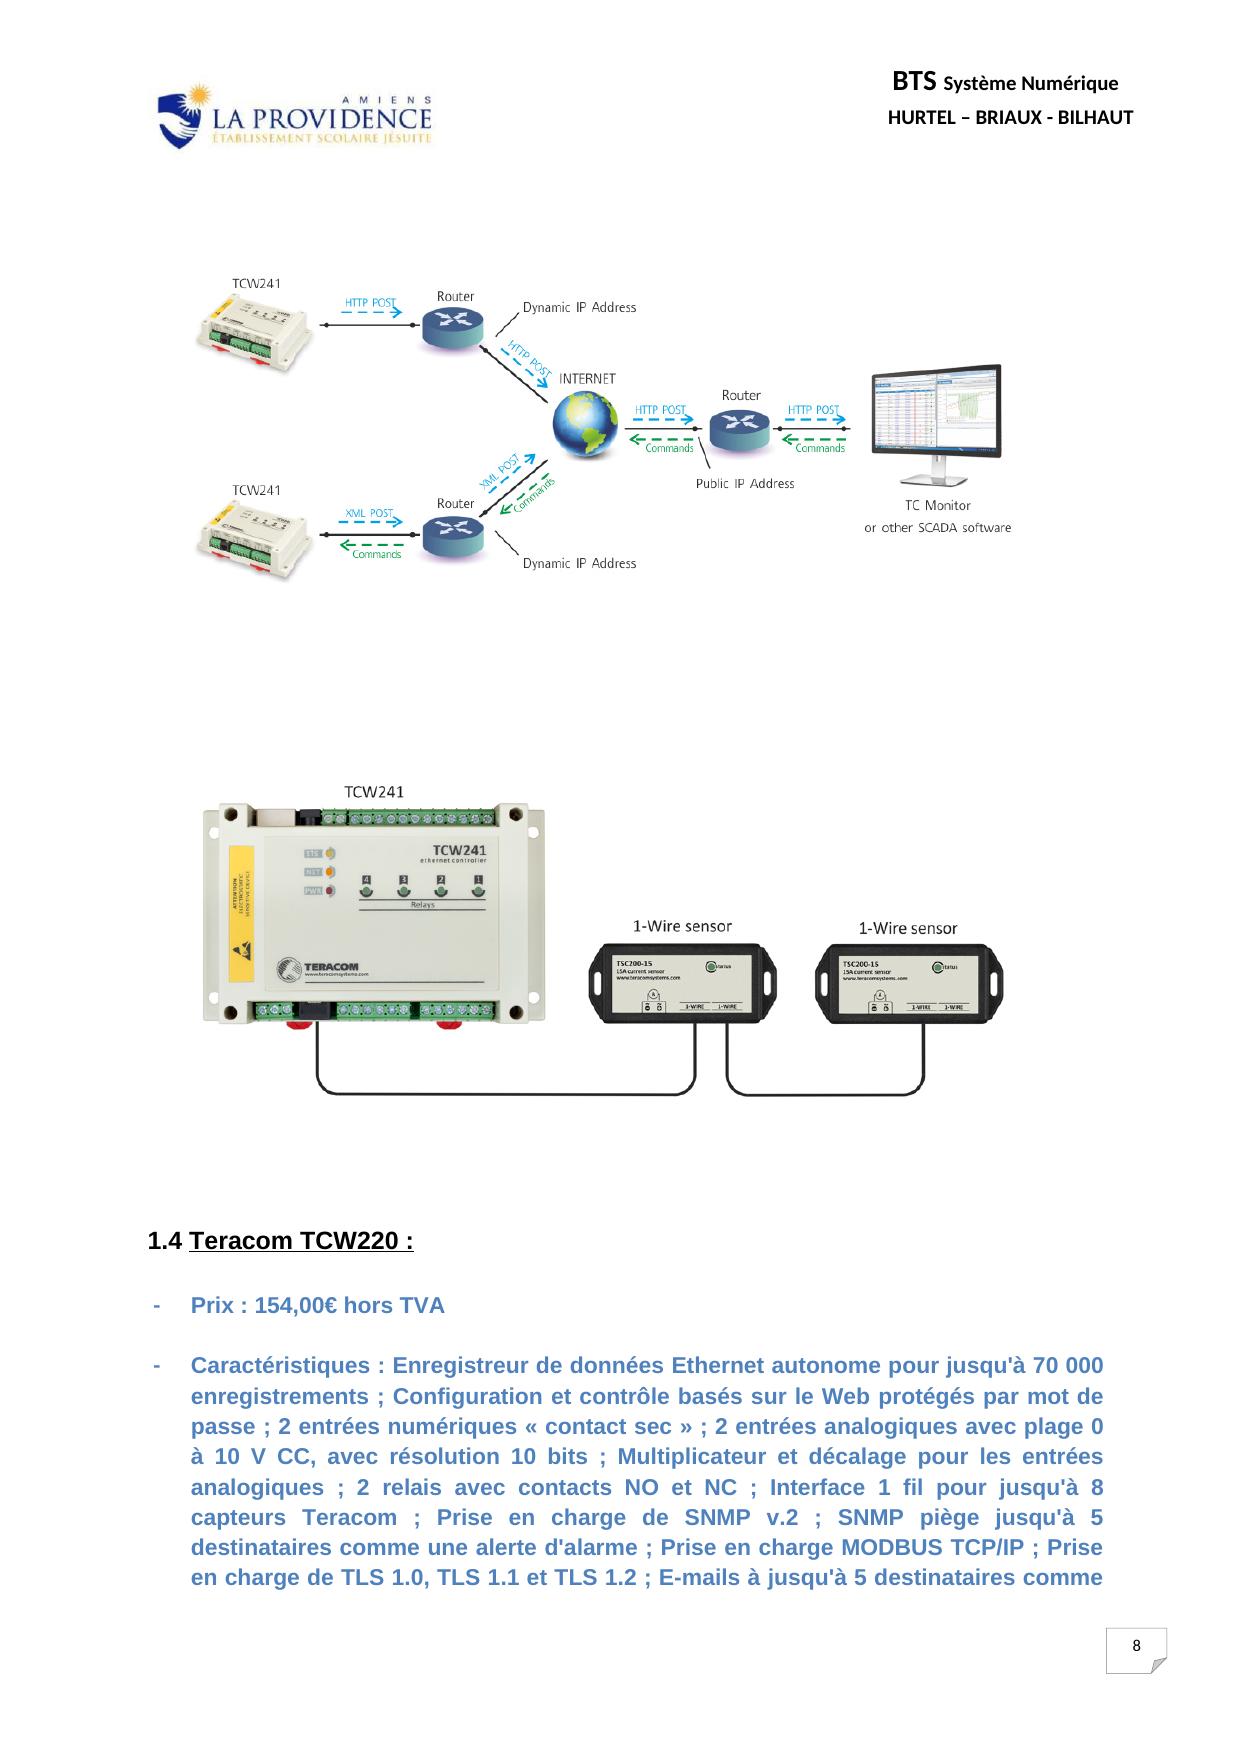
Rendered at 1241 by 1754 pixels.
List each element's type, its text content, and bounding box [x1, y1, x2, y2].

subtitle Teracom TCW220 : [147, 1226, 1105, 1254]
picture [147, 75, 437, 159]
picture [193, 694, 1010, 1184]
picture [170, 172, 1033, 691]
list Prix : 154,00€ hors TVA [153, 1291, 1105, 1319]
